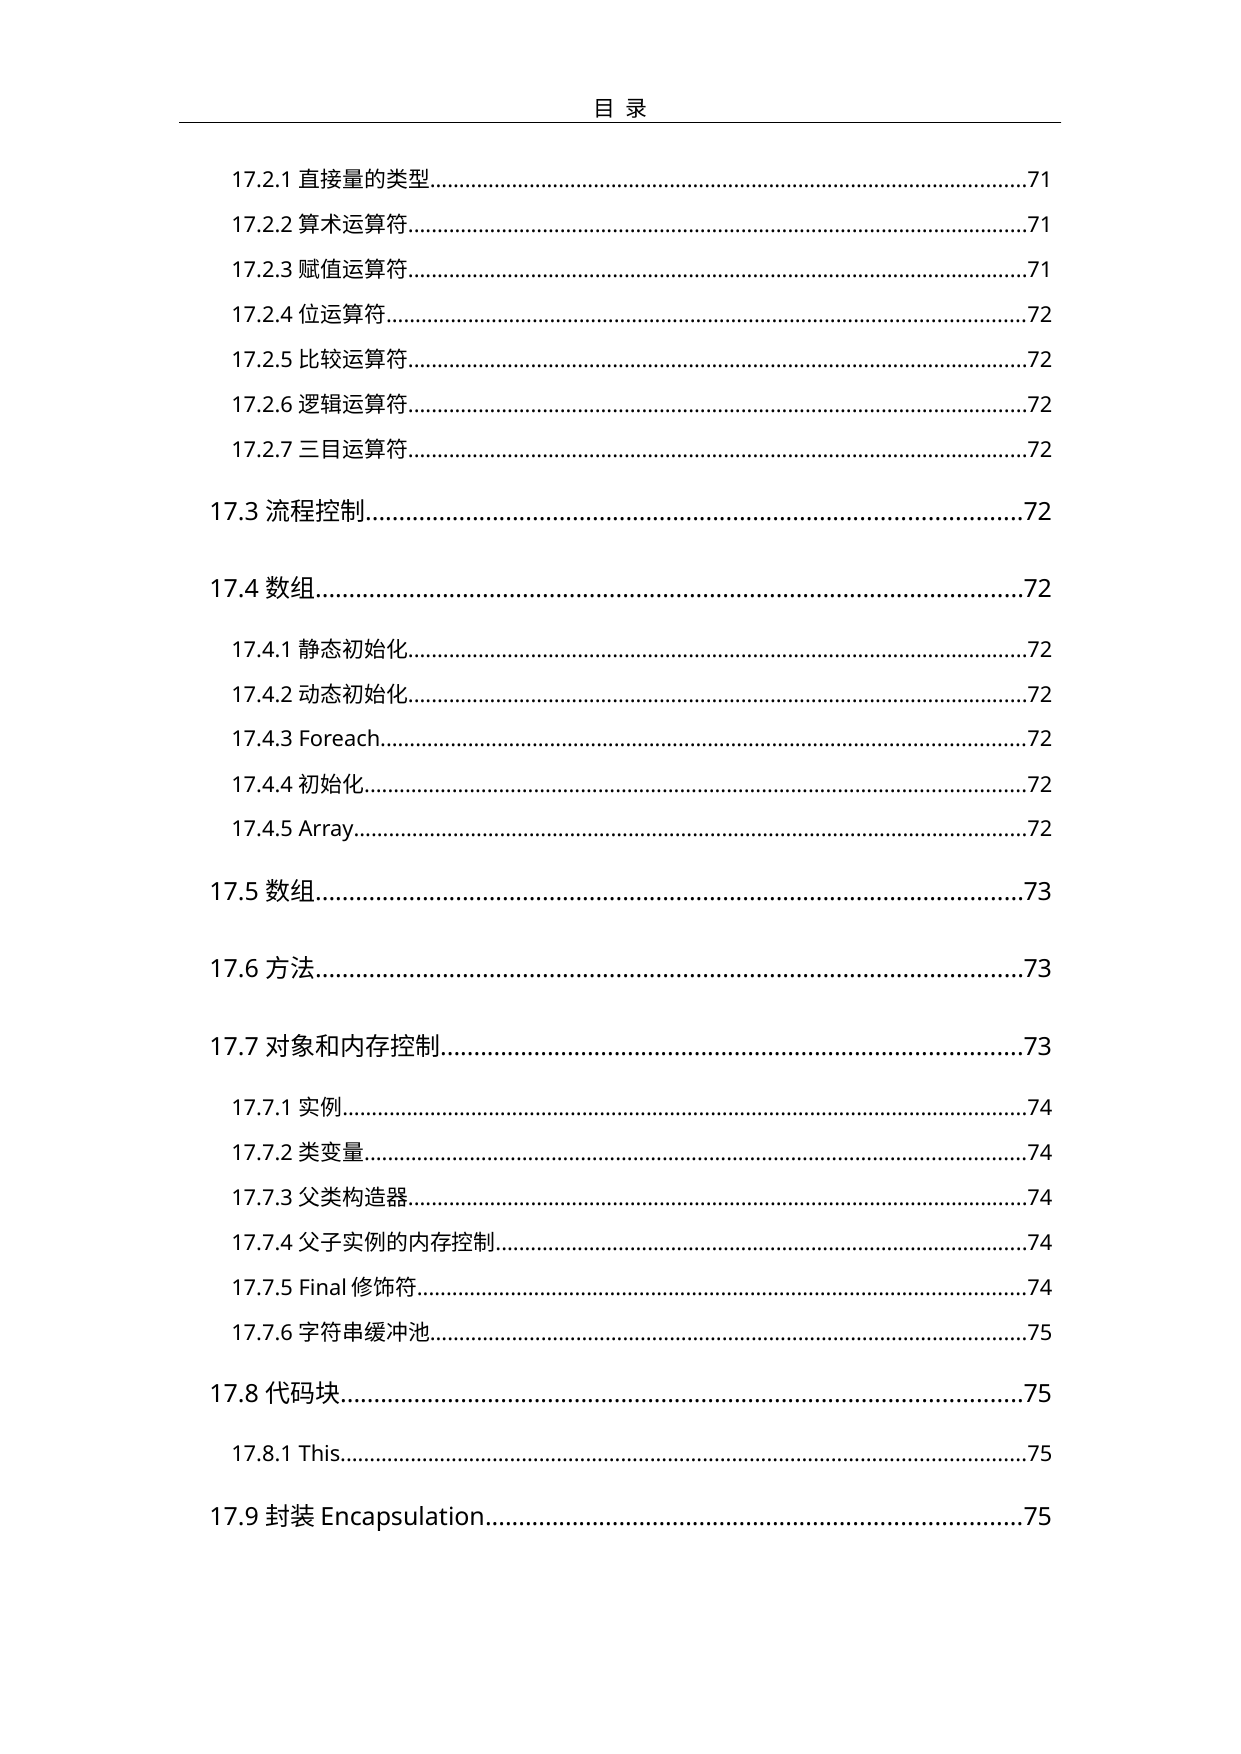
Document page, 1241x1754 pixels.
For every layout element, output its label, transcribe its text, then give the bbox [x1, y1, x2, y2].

text 17.4.4 初始化 72 [231, 767, 1053, 799]
text 17.2.2 算术运算符 71 [231, 207, 1053, 239]
text 17.4.5 Array 72 [231, 812, 1053, 844]
text 17.8.1 This 75 [231, 1437, 1053, 1469]
text 17.5 数组 73 [209, 857, 1053, 922]
text 17.7.5 Final修饰符 74 [231, 1269, 1053, 1302]
text 17.7 对象和内存控制 73 [209, 1012, 1053, 1077]
text 17.3 流程控制 72 [209, 477, 1053, 542]
text 17.2.3 赋值运算符 71 [231, 252, 1053, 284]
text 17.2.4 位运算符 72 [231, 297, 1053, 329]
text 17.8 代码块 75 [209, 1359, 1053, 1424]
text 17.2.5 比较运算符 72 [231, 342, 1053, 374]
text 17.2.7 三目运算符 72 [231, 432, 1053, 464]
text 17.9 封装Encapsulation 75 [209, 1482, 1053, 1547]
text 17.2.1 直接量的类型 71 [231, 162, 1053, 194]
text 17.6 方法 73 [209, 934, 1053, 999]
text 17.7.1 实例 74 [231, 1089, 1053, 1122]
text 17.7.6 字符串缓冲池 75 [231, 1314, 1053, 1347]
text 17.4.3 Foreach 72 [231, 722, 1053, 754]
text 17.7.3 父类构造器 74 [231, 1179, 1053, 1212]
text 17.4 数组 72 [209, 554, 1053, 619]
text 17.7.4 父子实例的内存控制 74 [231, 1224, 1053, 1257]
text 17.7.2 类变量 74 [231, 1134, 1053, 1167]
text 17.4.1 静态初始化 72 [231, 632, 1053, 664]
text 17.2.6 逻辑运算符 72 [231, 387, 1053, 419]
text 17.4.2 动态初始化 72 [231, 677, 1053, 709]
